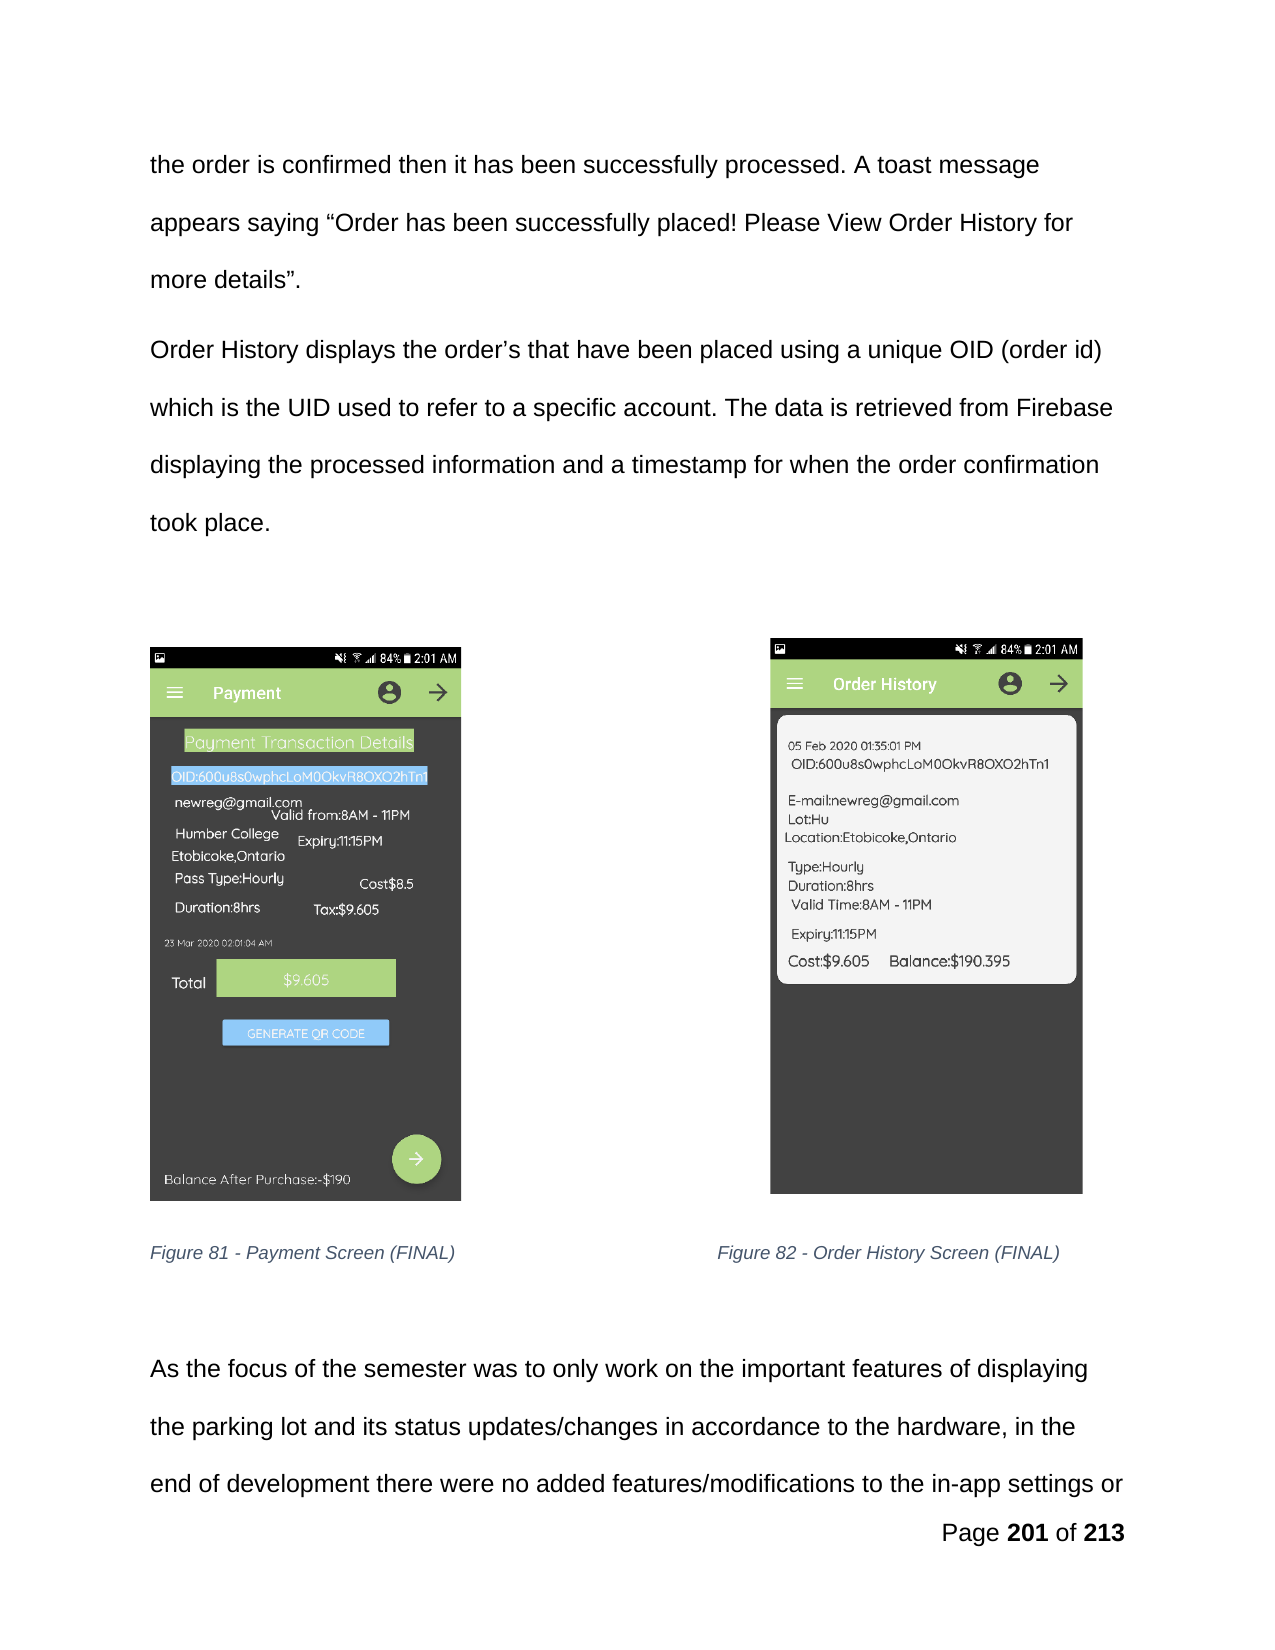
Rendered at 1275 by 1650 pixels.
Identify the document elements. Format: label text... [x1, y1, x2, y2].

picture [150, 647, 462, 1201]
picture [770, 638, 1083, 1194]
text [150, 1354, 1125, 1498]
text Order History displays the order’s that have been placed using a unique OID (order id) which is the UID used to refer to a specific account. The data is retrieved from Firebase displaying the processed information and a timestamp for when the order confirmation took place. [150, 335, 1125, 536]
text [150, 150, 1125, 294]
text Figure 81 - Payment Screen (FINAL) Figure 82 - Order History Screen (FINAL) [150, 1242, 1125, 1263]
